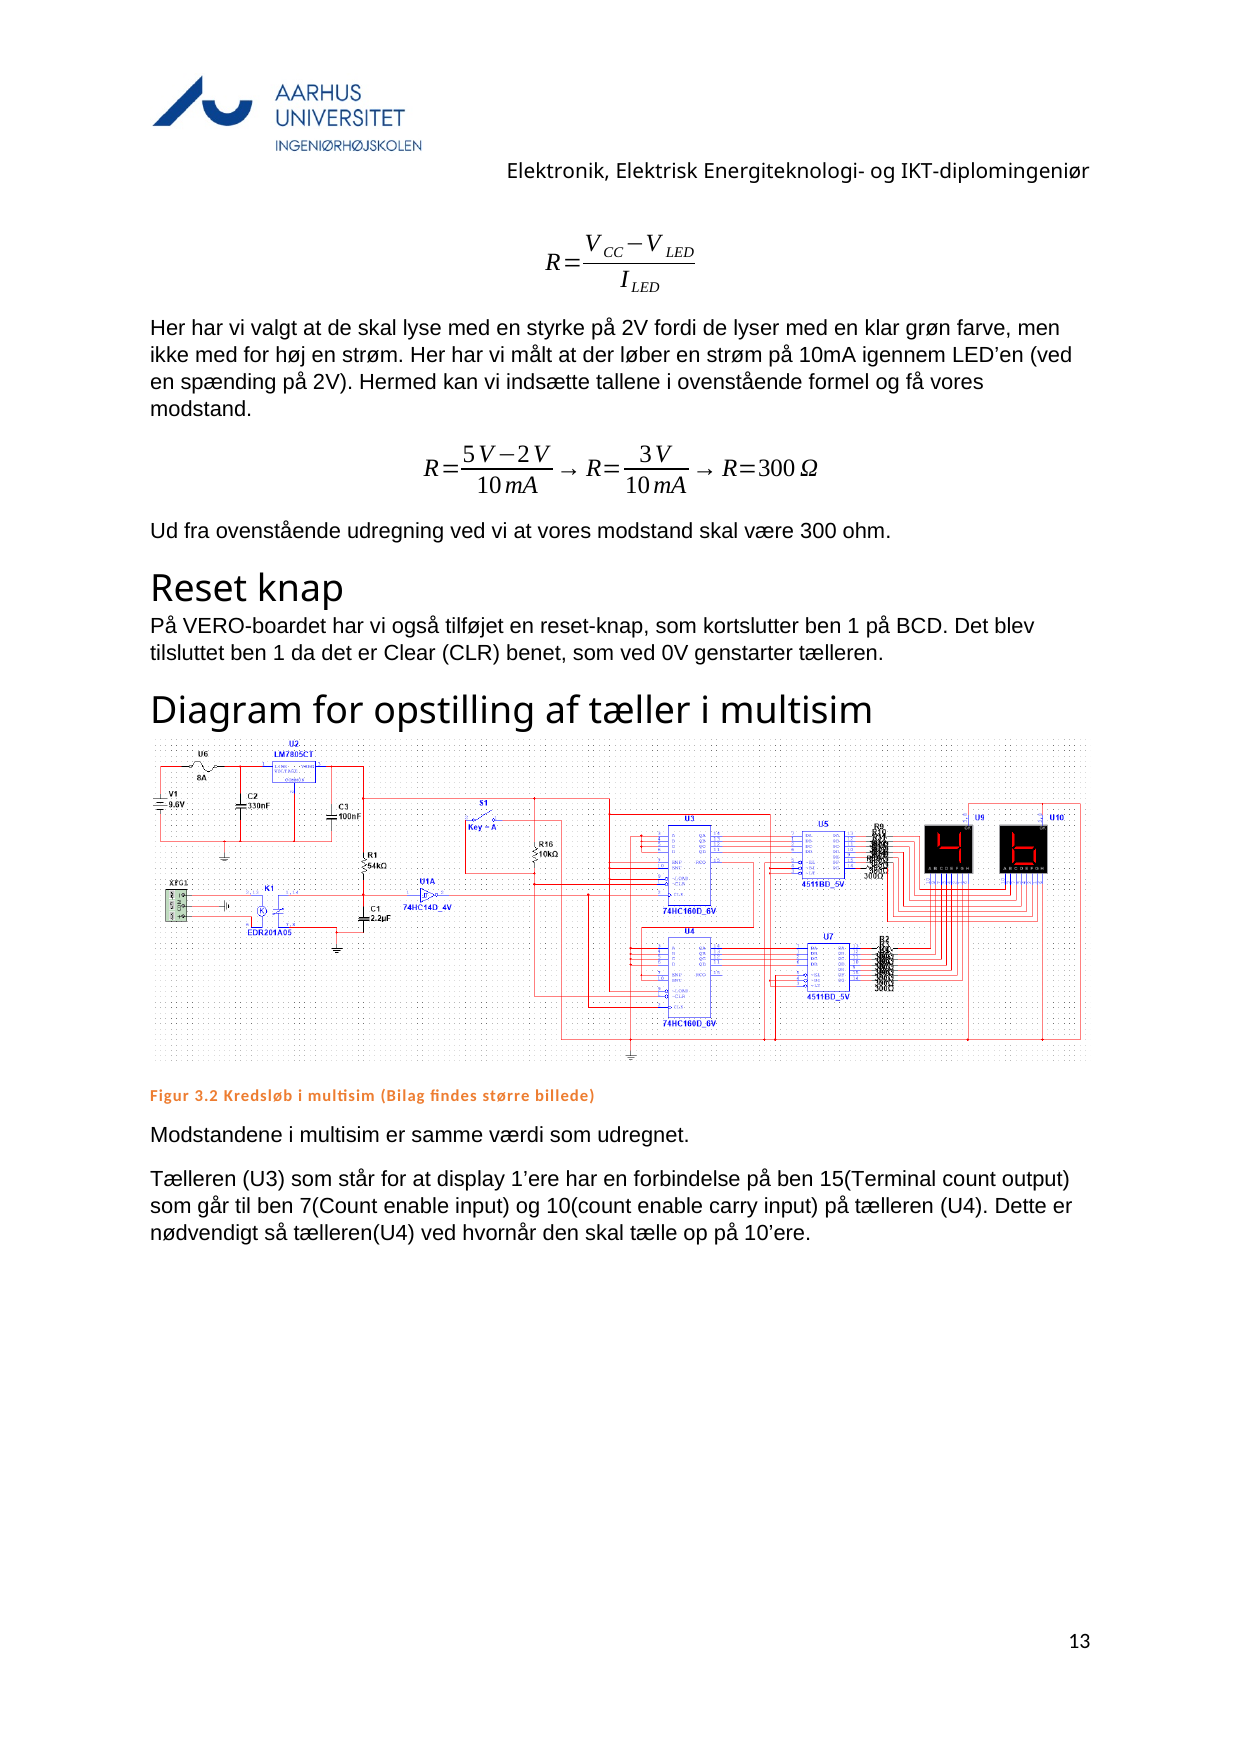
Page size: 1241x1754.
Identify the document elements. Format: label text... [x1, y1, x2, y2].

text Figur 3.2 Kredsløb i multisim (Bilag findes større billede) [150, 1085, 1090, 1105]
picture [150, 735, 1091, 1066]
subtitle Diagram for opstilling af tæller i multisim [150, 684, 1090, 735]
picture [150, 73, 586, 156]
subtitle Reset knap [150, 562, 1090, 613]
text Ud fra ovenstående udregning ved vi at vores modstand skal være 300 ohm. [150, 518, 1090, 543]
text Tælleren (U3) som står for at display 1’ere har en forbindelse på ben 15(Terminal count output) som går til ben 7(Count enable input) og 10(count enable carry input) på tælleren (U4). Dette er nødvendigt så tælleren(U4) ved hvornår den skal tælle op på 10’ere. [150, 1166, 1090, 1245]
text På VERO-boardet har vi også tilføjet en reset-knap, som kortslutter ben 1 på BCD. Det blev tilsluttet ben 1 da det er Clear (CLR) benet, som ved 0V genstarter tælleren. [150, 613, 1090, 665]
text Her har vi valgt at de skal lyse med en styrke på 2V fordi de lyser med en klar grøn farve, men ikke med for høj en strøm. Her har vi målt at der løber en strøm på 10mA igennem LED’en (ved en spænding på 2V). Hermed kan vi indsætte tallene i ovenstående formel og få vores modstand. [150, 315, 1090, 422]
text Modstandene i multisim er samme værdi som udregnet. [150, 1122, 1090, 1147]
